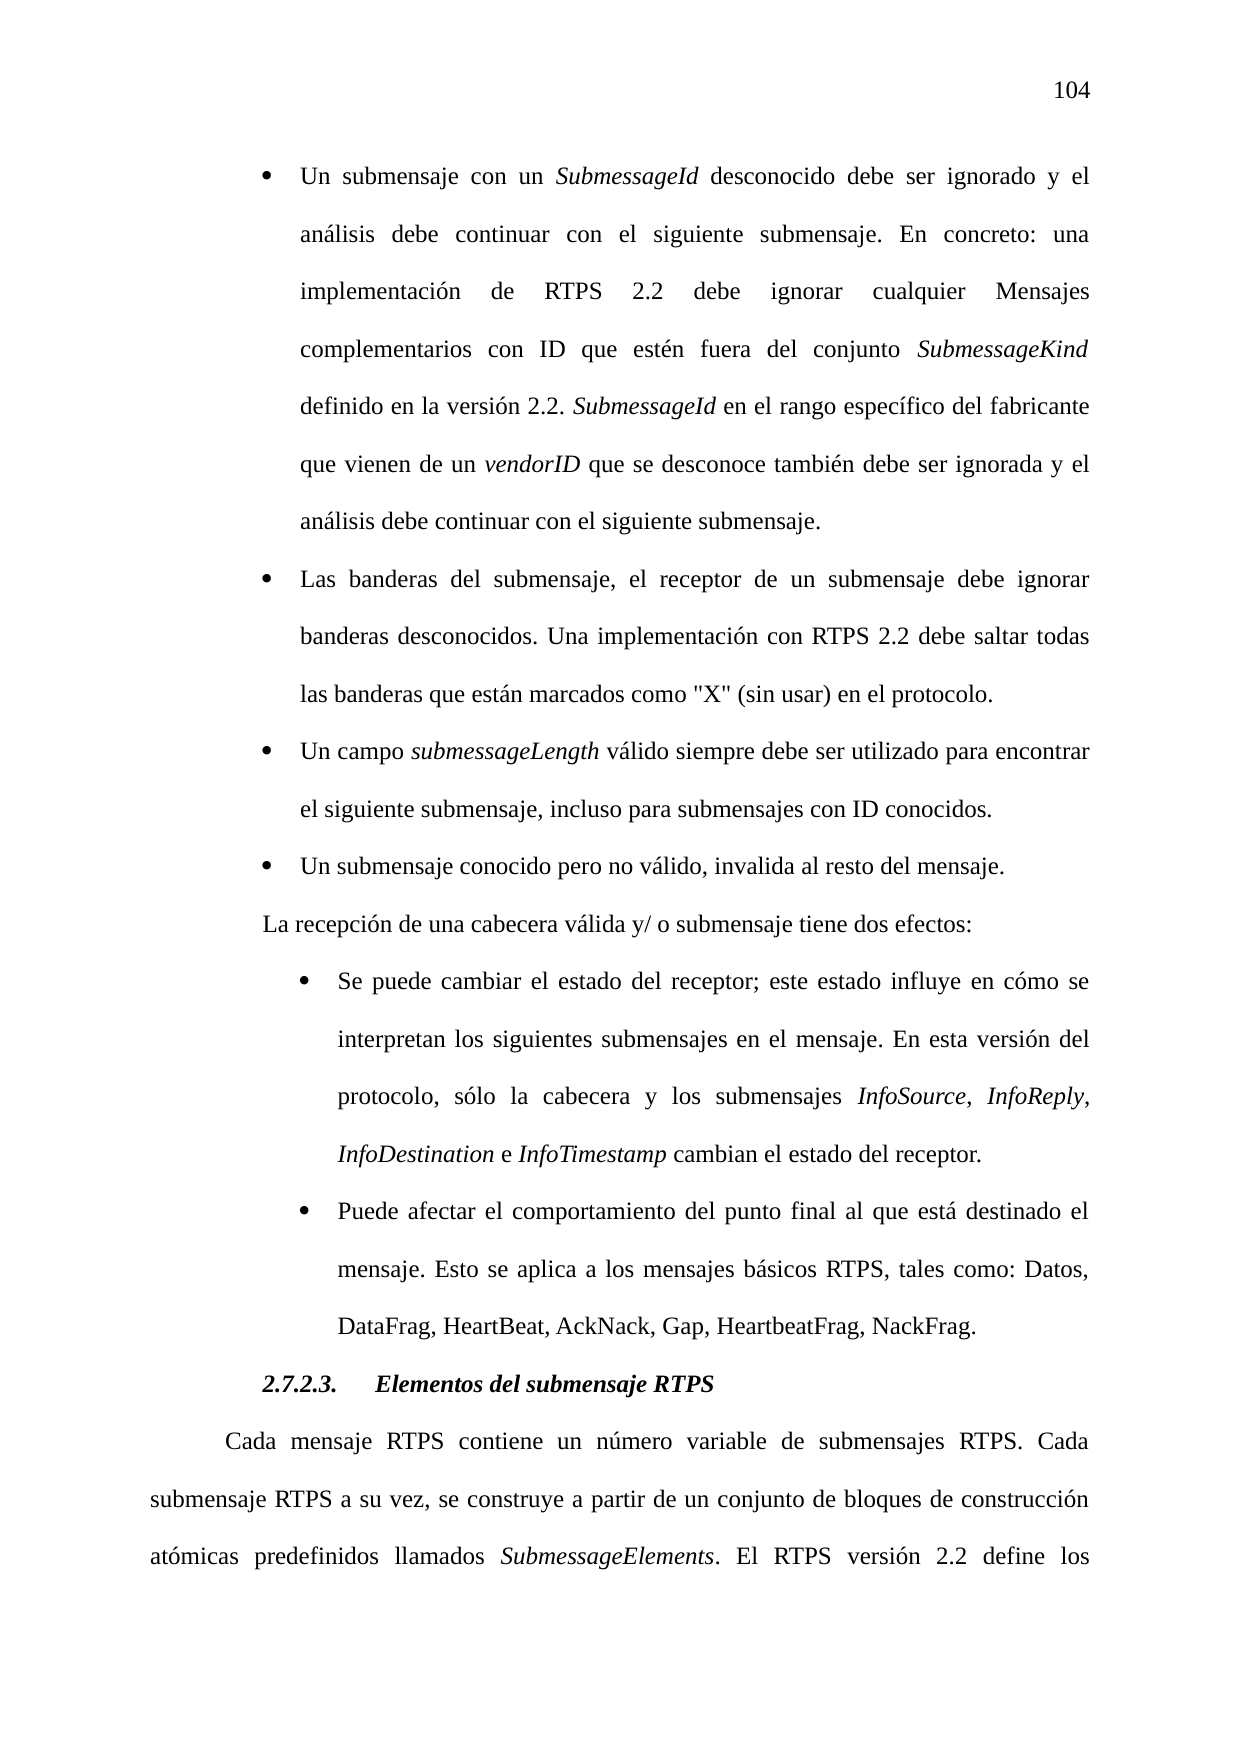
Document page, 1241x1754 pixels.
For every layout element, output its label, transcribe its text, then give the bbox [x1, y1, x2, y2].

list Un campo submessageLength válido siempre debe ser utilizado para encontrar el siguiente submensaje, incluso para submensajes con ID conocidos. [262, 736, 1090, 822]
text La recepción de una cabecera válida y/ o submensaje tiene dos efectos: [262, 909, 1090, 937]
list Un submensaje con un SubmessageId desconocido debe ser ignorado y el análisis debe continuar con el siguiente submensaje. En concreto: una implementación de RTPS 2.2 debe ignorar cualquier Mensajes complementarios con ID que estén fuera del conjunto SubmessageKind definido en la versión 2.2. SubmessageId en el rango específico del fabricante que vienen de un vendorID que se desconoce también debe ser ignorada y el análisis debe continuar con el siguiente submensaje. [262, 161, 1090, 535]
list Puede afectar el comportamiento del punto final al que está destinado el mensaje. Esto se aplica a los mensajes básicos RTPS, tales como: Datos, DataFrag, HeartBeat, AckNack, Gap, HeartbeatFrag, NackFrag. [300, 1196, 1090, 1340]
list Se puede cambiar el estado del receptor; este estado influye en cómo se interpretan los siguientes submensajes en el mensaje. En esta versión del protocolo, sólo la cabecera y los submensajes InfoSource, InfoReply, InfoDestination e InfoTimestamp cambian el estado del receptor. [300, 966, 1090, 1167]
list Un submensaje conocido pero no válido, invalida al resto del mensaje. [262, 851, 1090, 880]
subtitle Elementos del submensaje RTPS [262, 1369, 1090, 1397]
list Las banderas del submensaje, el receptor de un submensaje debe ignorar banderas desconocidos. Una implementación con RTPS 2.2 debe saltar todas las banderas que están marcados como "X" (sin usar) en el protocolo. [262, 564, 1090, 707]
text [150, 1426, 1090, 1570]
